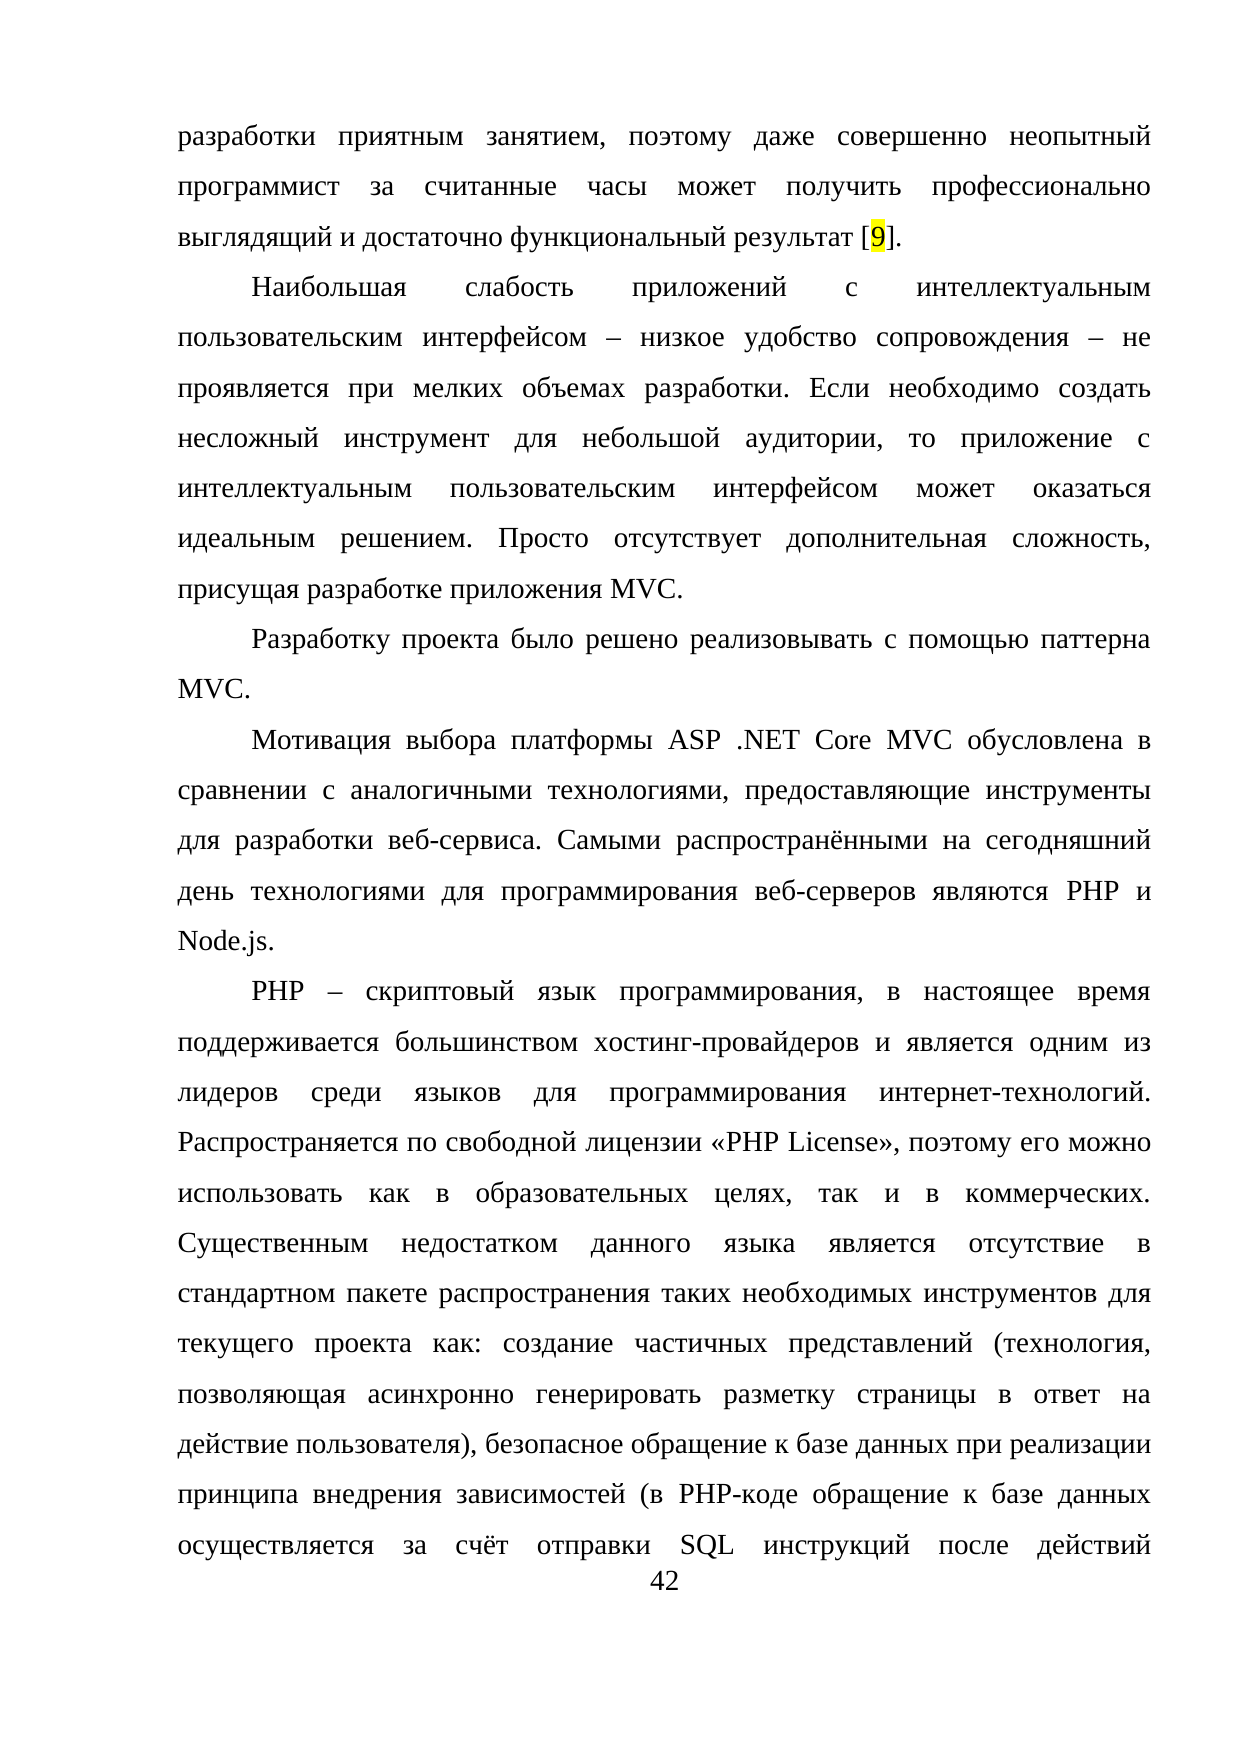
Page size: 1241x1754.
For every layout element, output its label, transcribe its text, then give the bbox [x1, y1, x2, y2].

text Разработку проекта было решено реализовывать с помощью паттерна MVC. [177, 621, 1152, 705]
text Наибольшая слабость приложений с интеллектуальным пользовательским интерфейсом – низкое удобство сопровождения – не проявляется при мелких объемах разработки. Если необходимо создать несложный инструмент для небольшой аудитории, то приложение с интеллектуальным пользовательским интерфейсом может оказаться идеальным решением. Просто отсутствует дополнительная сложность, присущая разработке приложения MVC. [177, 269, 1152, 604]
text Мотивация выбора платформы ASP .NET Core MVC обусловлена в сравнении с аналогичными технологиями, предоставляющие инструменты для разработки веб-сервиса. Самыми распространёнными на сегодняшний день технологиями для программирования веб-серверов являются PHP и Node.js. [177, 722, 1152, 957]
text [177, 973, 1152, 1560]
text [177, 118, 1152, 252]
